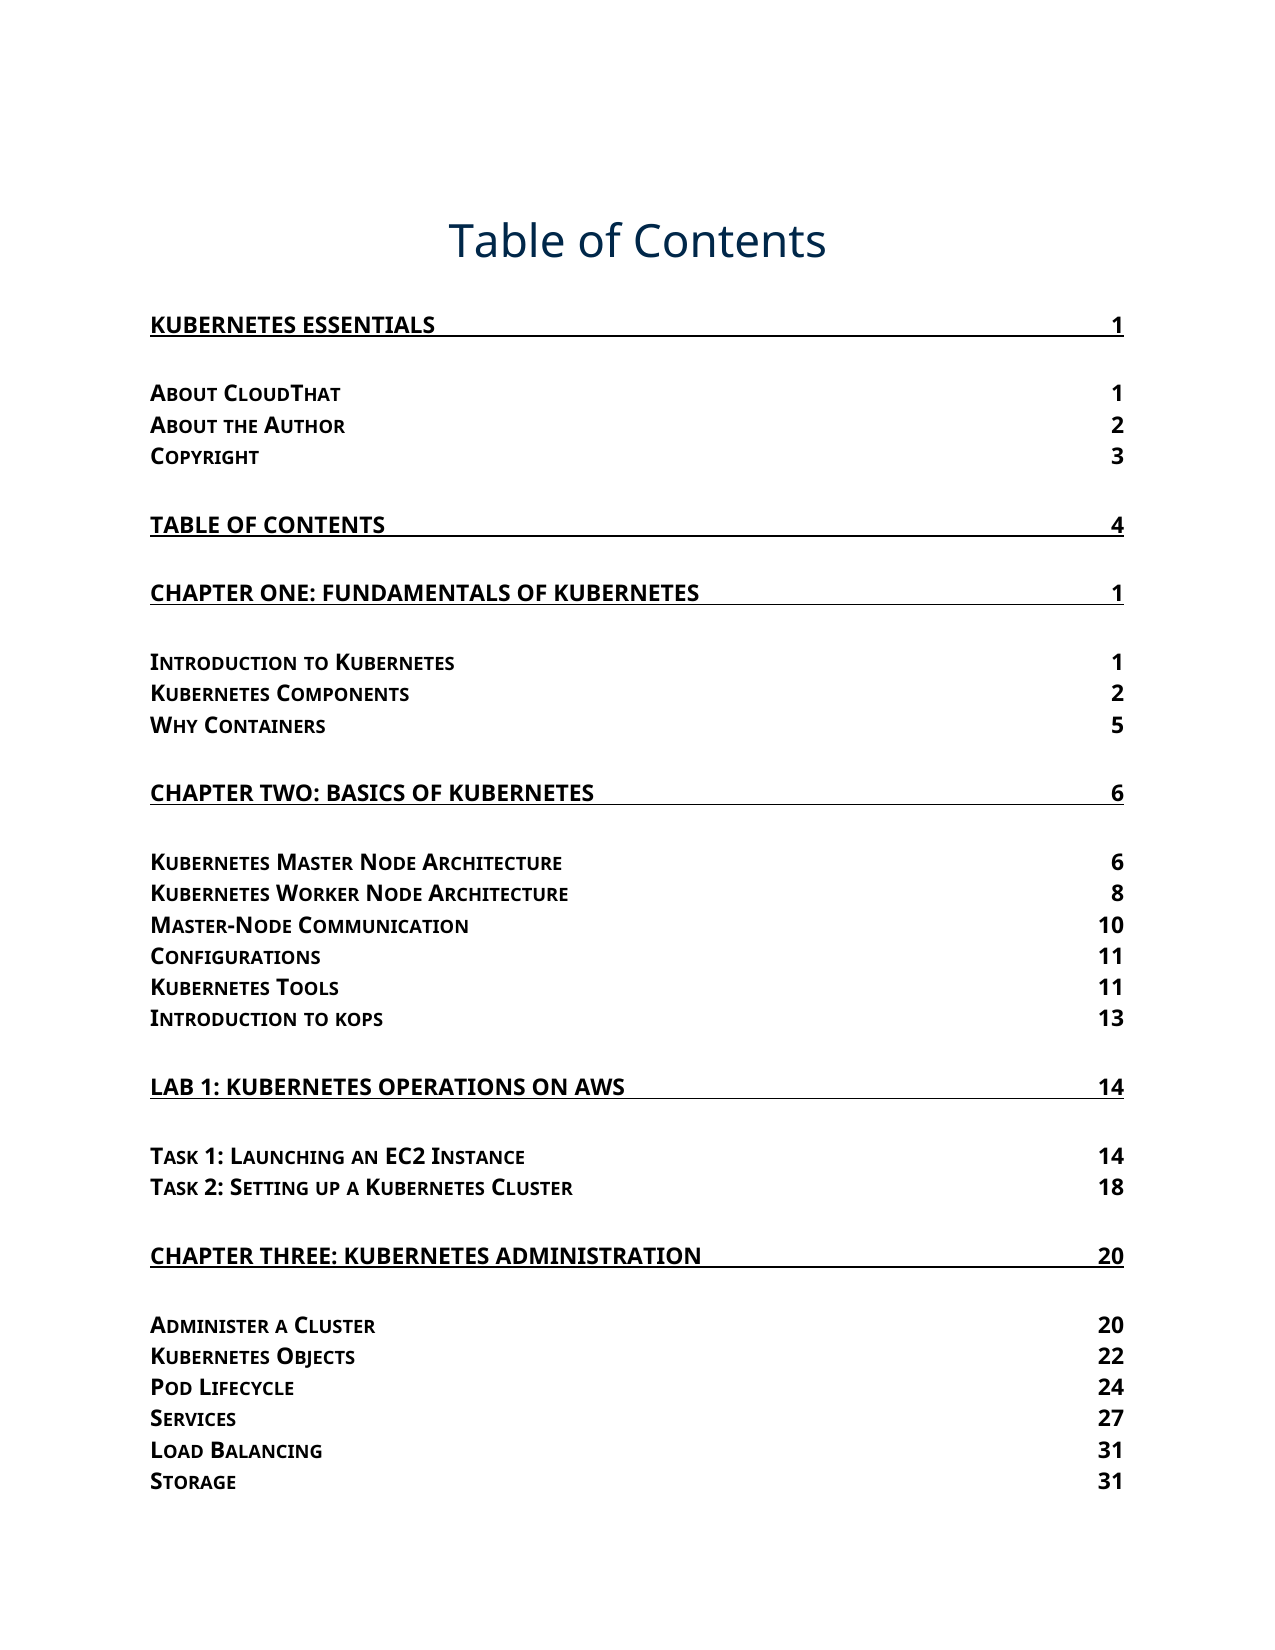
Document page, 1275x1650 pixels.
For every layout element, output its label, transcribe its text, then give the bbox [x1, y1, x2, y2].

text Services 27 [150, 1402, 1125, 1434]
text Table of Contents 4 [150, 509, 1125, 540]
text Introduction to Kubernetes 1 [150, 646, 1125, 677]
text About the Author 2 [150, 409, 1125, 440]
text Administer a Cluster 20 [150, 1309, 1125, 1340]
text Pod Lifecycle 24 [150, 1371, 1125, 1402]
text Chapter Two: Basics of Kubernetes 6 [150, 777, 1125, 809]
text Kubernetes Master Node Architecture 6 [150, 846, 1125, 877]
text Lab 1: Kubernetes Operations on AWS 14 [150, 1071, 1125, 1102]
text Kubernetes Worker Node Architecture 8 [150, 877, 1125, 909]
text Configurations 11 [150, 940, 1125, 971]
text Chapter One: Fundamentals of Kubernetes 1 [150, 577, 1125, 609]
text Kubernetes Components 2 [150, 677, 1125, 709]
text Kubernetes Tools 11 [150, 971, 1125, 1002]
text About CloudThat 1 [150, 377, 1125, 409]
text Kubernetes Objects 22 [150, 1340, 1125, 1371]
subtitle Table of Contents [150, 209, 1125, 271]
text Load Balancing 31 [150, 1434, 1125, 1465]
text Introduction to kops 13 [150, 1002, 1125, 1034]
text Kubernetes Essentials 1 [150, 309, 1125, 340]
text Chapter Three: Kubernetes Administration 20 [150, 1240, 1125, 1271]
text Storage 31 [150, 1465, 1125, 1496]
text Task 1: Launching an EC2 Instance 14 [150, 1140, 1125, 1171]
text Task 2: Setting up a Kubernetes Cluster 18 [150, 1171, 1125, 1202]
text Copyright 3 [150, 440, 1125, 471]
text Why Containers 5 [150, 709, 1125, 740]
text Master-Node Communication 10 [150, 909, 1125, 940]
